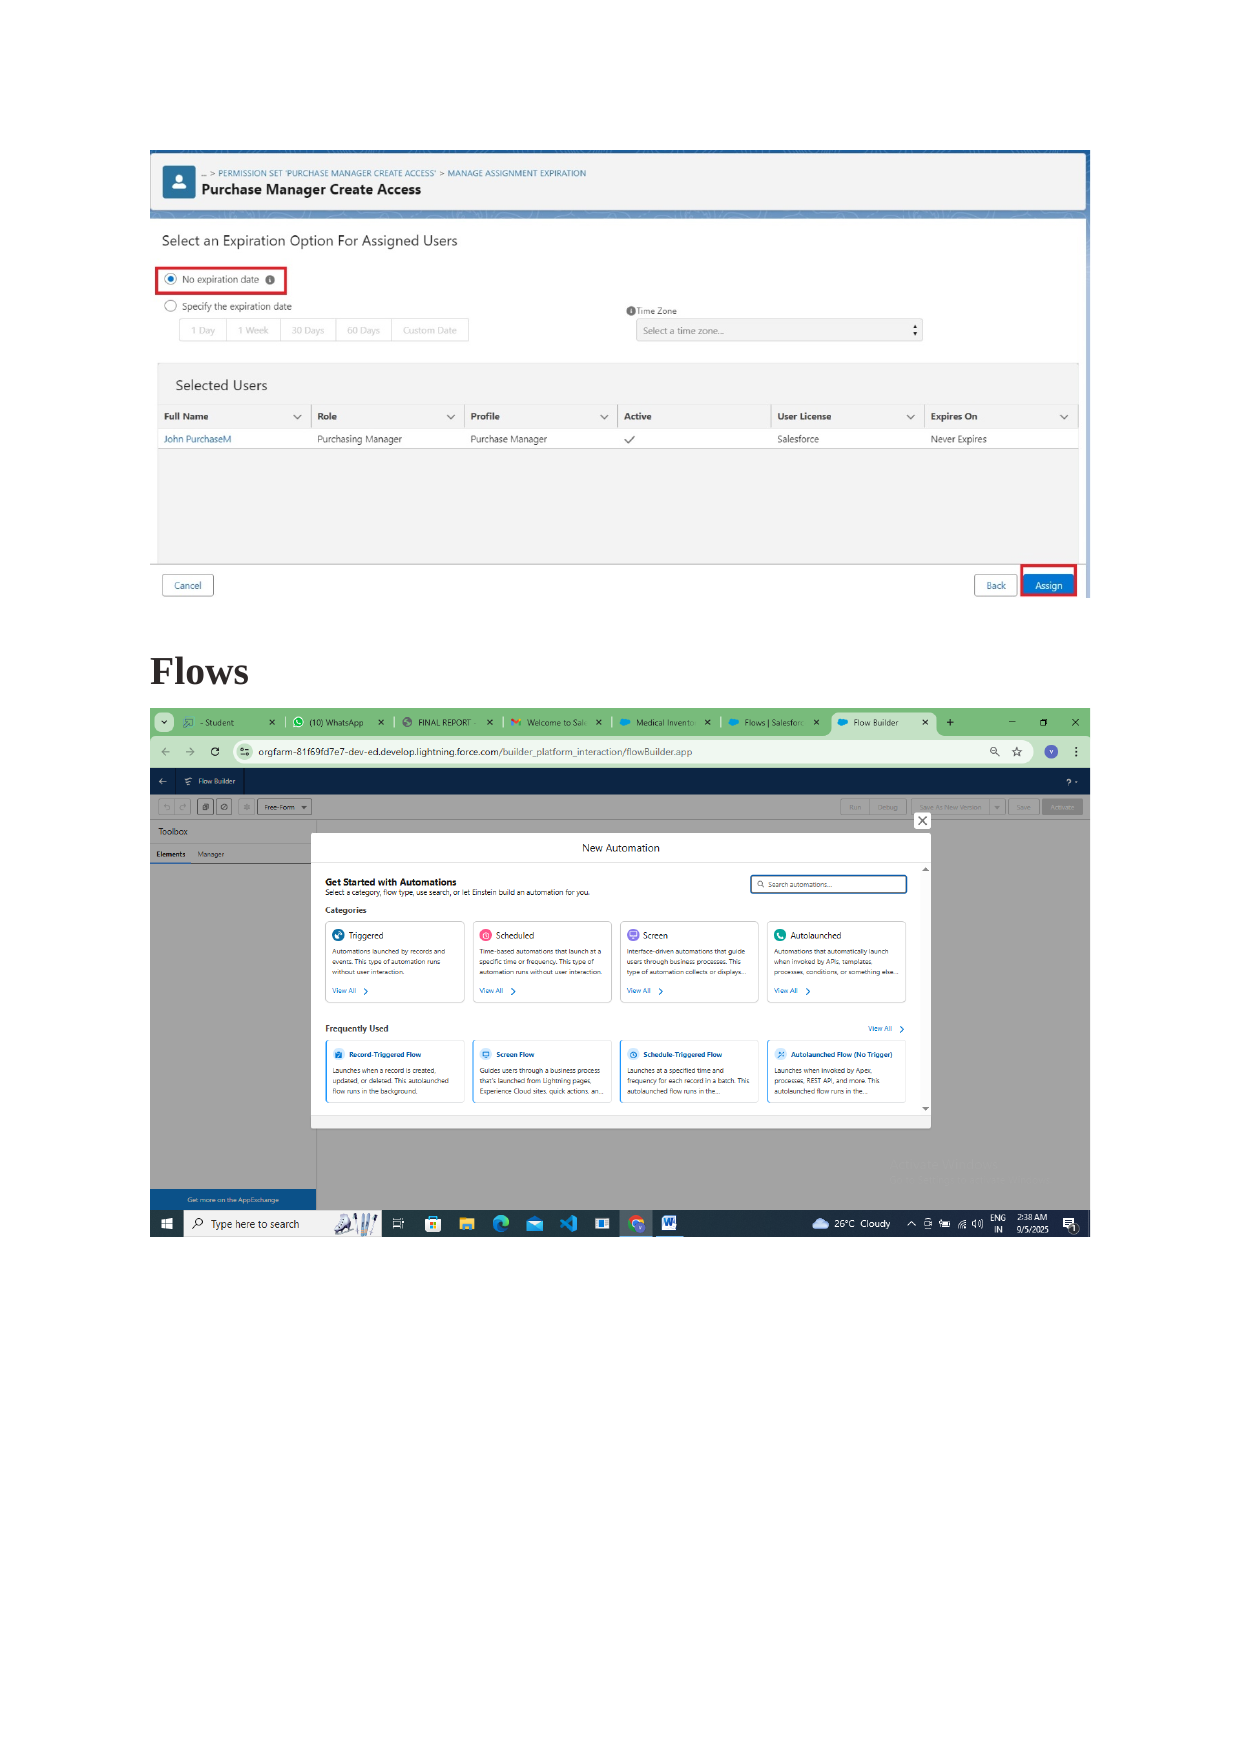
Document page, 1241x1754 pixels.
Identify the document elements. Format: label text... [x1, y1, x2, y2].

subtitle Flows [150, 633, 1090, 693]
picture [150, 708, 1091, 1237]
picture [150, 150, 1091, 598]
